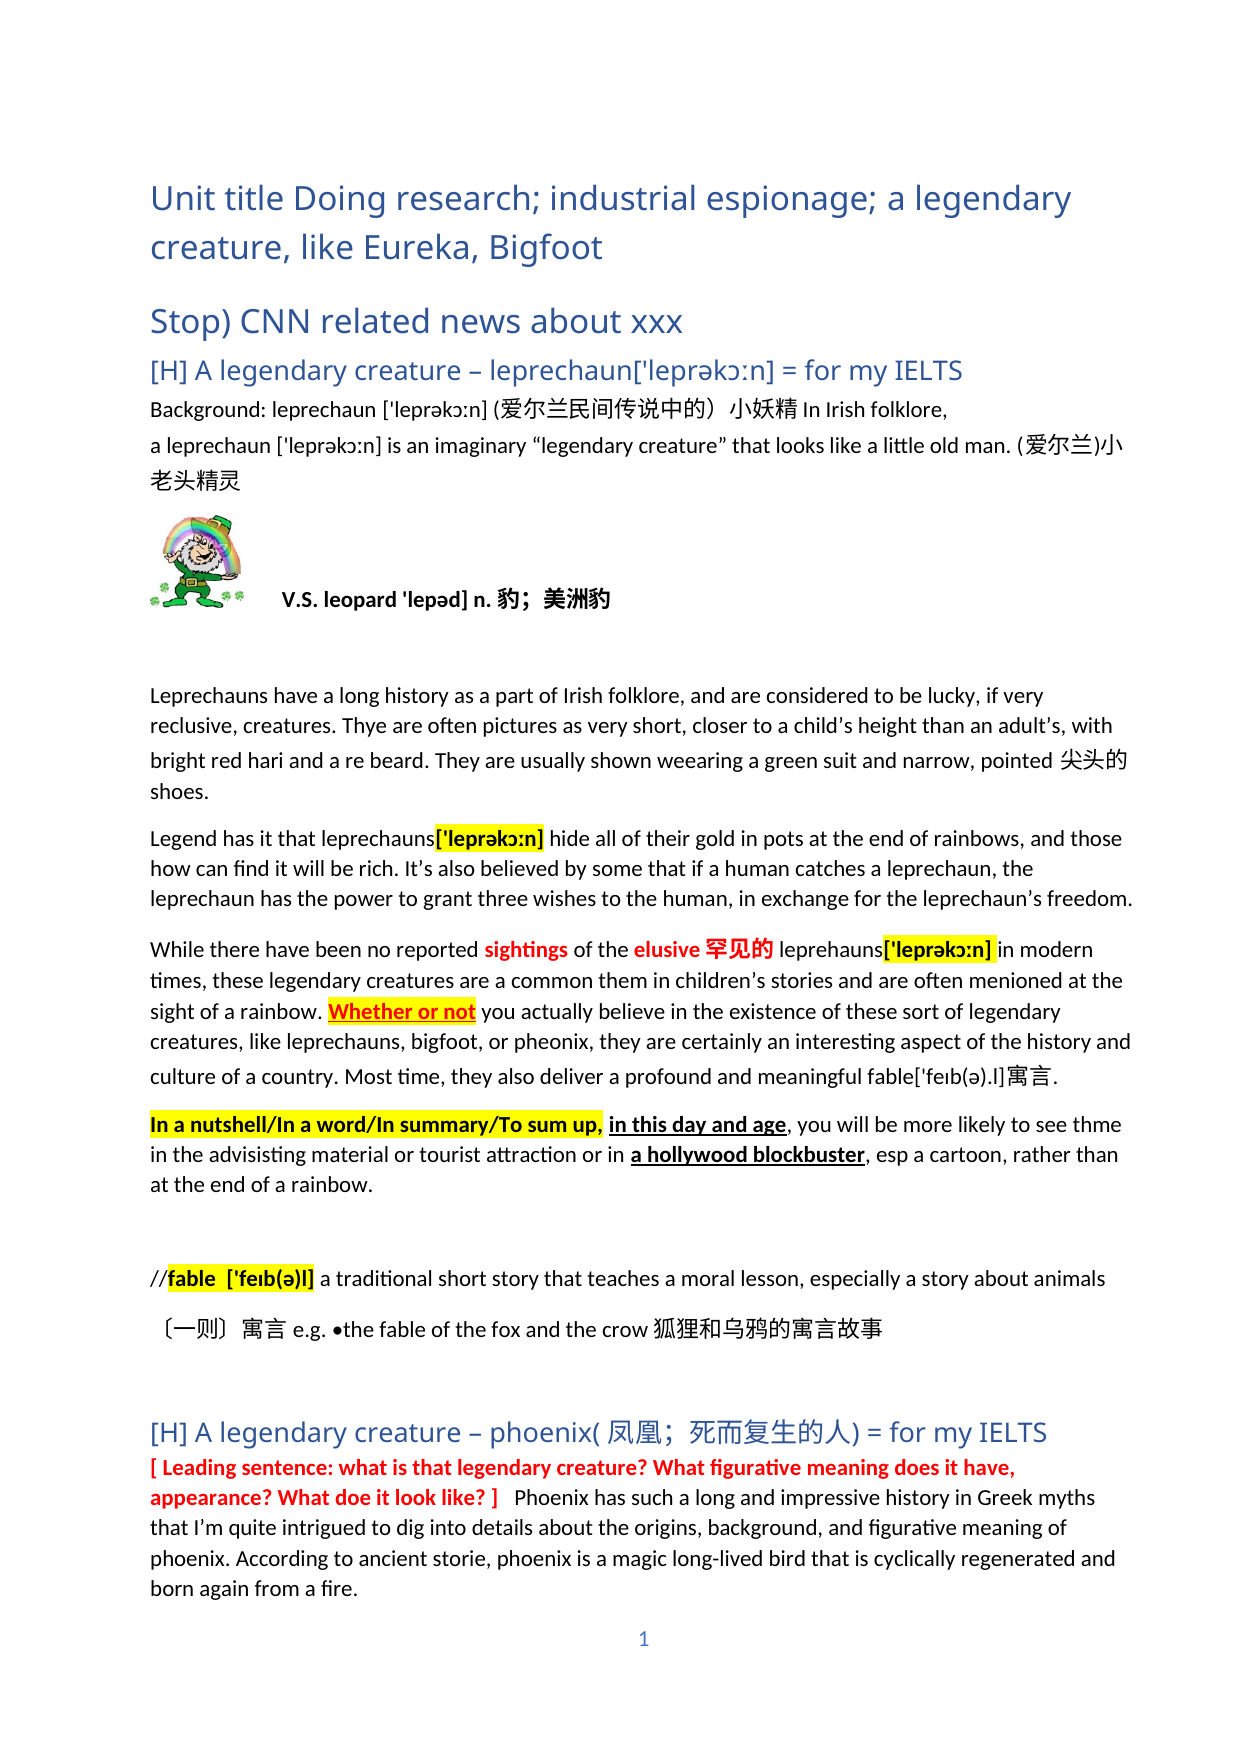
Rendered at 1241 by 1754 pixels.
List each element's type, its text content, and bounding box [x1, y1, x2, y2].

text V.S. leopard 'lepəd] n. 豹；美洲豹 [150, 515, 1137, 614]
text Legend has it that leprechauns['leprəkɔːn] hide all of their gold in pots at the end of rainbows, and those how can find it will be rich. It’s also believed by some that if a human catches a leprechaun, the leprechaun has the power to grant three wishes to the human, in exchange for the leprechaun’s freedom. [150, 824, 1137, 912]
subtitle [H] A legendary creature – leprechaun['leprəkɔːn] = for my IELTS [150, 351, 1137, 388]
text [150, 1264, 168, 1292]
subtitle Stop) CNN related news about xxx [150, 298, 1137, 343]
subtitle Unit title Doing research; industrial espionage; a legendary creature, like Eureka, Bigfoot [150, 175, 1137, 269]
text //fable ['feɪb(ə)l] a traditional short story that teaches a moral lesson, especially a story about animals [314, 1264, 1137, 1292]
text While there have been no reported sightings of the elusive罕见的 leprehauns['leprəkɔːn] in modern times, these legendary creatures are a common them in children’s stories and are often menioned at the sight of a rainbow. Whether or not you actually believe in the existence of these sort of legendary creatures, like leprechauns, bigfoot, or pheonix, they are certainly an interesting aspect of the history and culture of a country. Most time, they also deliver a profound and meaningful fable['feɪb(ə).l]寓言. [150, 931, 1137, 1091]
text 〔一则〕寓言 e.g. •the fable of the fox and the crow 狐狸和乌鸦的寓言故事 [150, 1311, 1137, 1344]
text Leprechauns have a long history as a part of Irish folklore, and are considered to be lucky, if very reclusive, creatures. Thye are often pictures as very short, closer to a child’s height than an adult’s, with bright red hari and a re beard. They are usually shown weearing a green suit and narrow, pointed 尖头的shoes. [150, 681, 1137, 805]
text Background: leprechaun ['leprəkɔːn] (爱尔兰民间传说中的）小妖精In Irish folklore, a leprechaun ['leprəkɔːn] is an imaginary “legendary creature” that looks like a little old man. (爱尔兰)小老头精灵 [150, 391, 1137, 496]
text In a nutshell/In a word/In summary/To sum up, in this day and age, you will be more likely to see thme in the advisisting material or tourist attraction or in a hollywood blockbuster, esp a cartoon, rather than at the end of a rainbow. [150, 1110, 1137, 1198]
subtitle [H] A legendary creature – phoenix( 凤凰；死而复生的人) = for my IELTS [150, 1411, 1137, 1450]
text [ Leading sentence: what is that legendary creature? What figurative meaning does it have, appearance? What doe it look like? ] Phoenix has such a long and impressive history in Greek myths that I’m quite intrigued to dig into details about the origins, background, and figurative meaning of phoenix. According to ancient storie, phoenix is a magic long-lived bird that is cyclically regenerated and born again from a fire. [150, 1453, 1137, 1602]
picture [150, 515, 246, 608]
